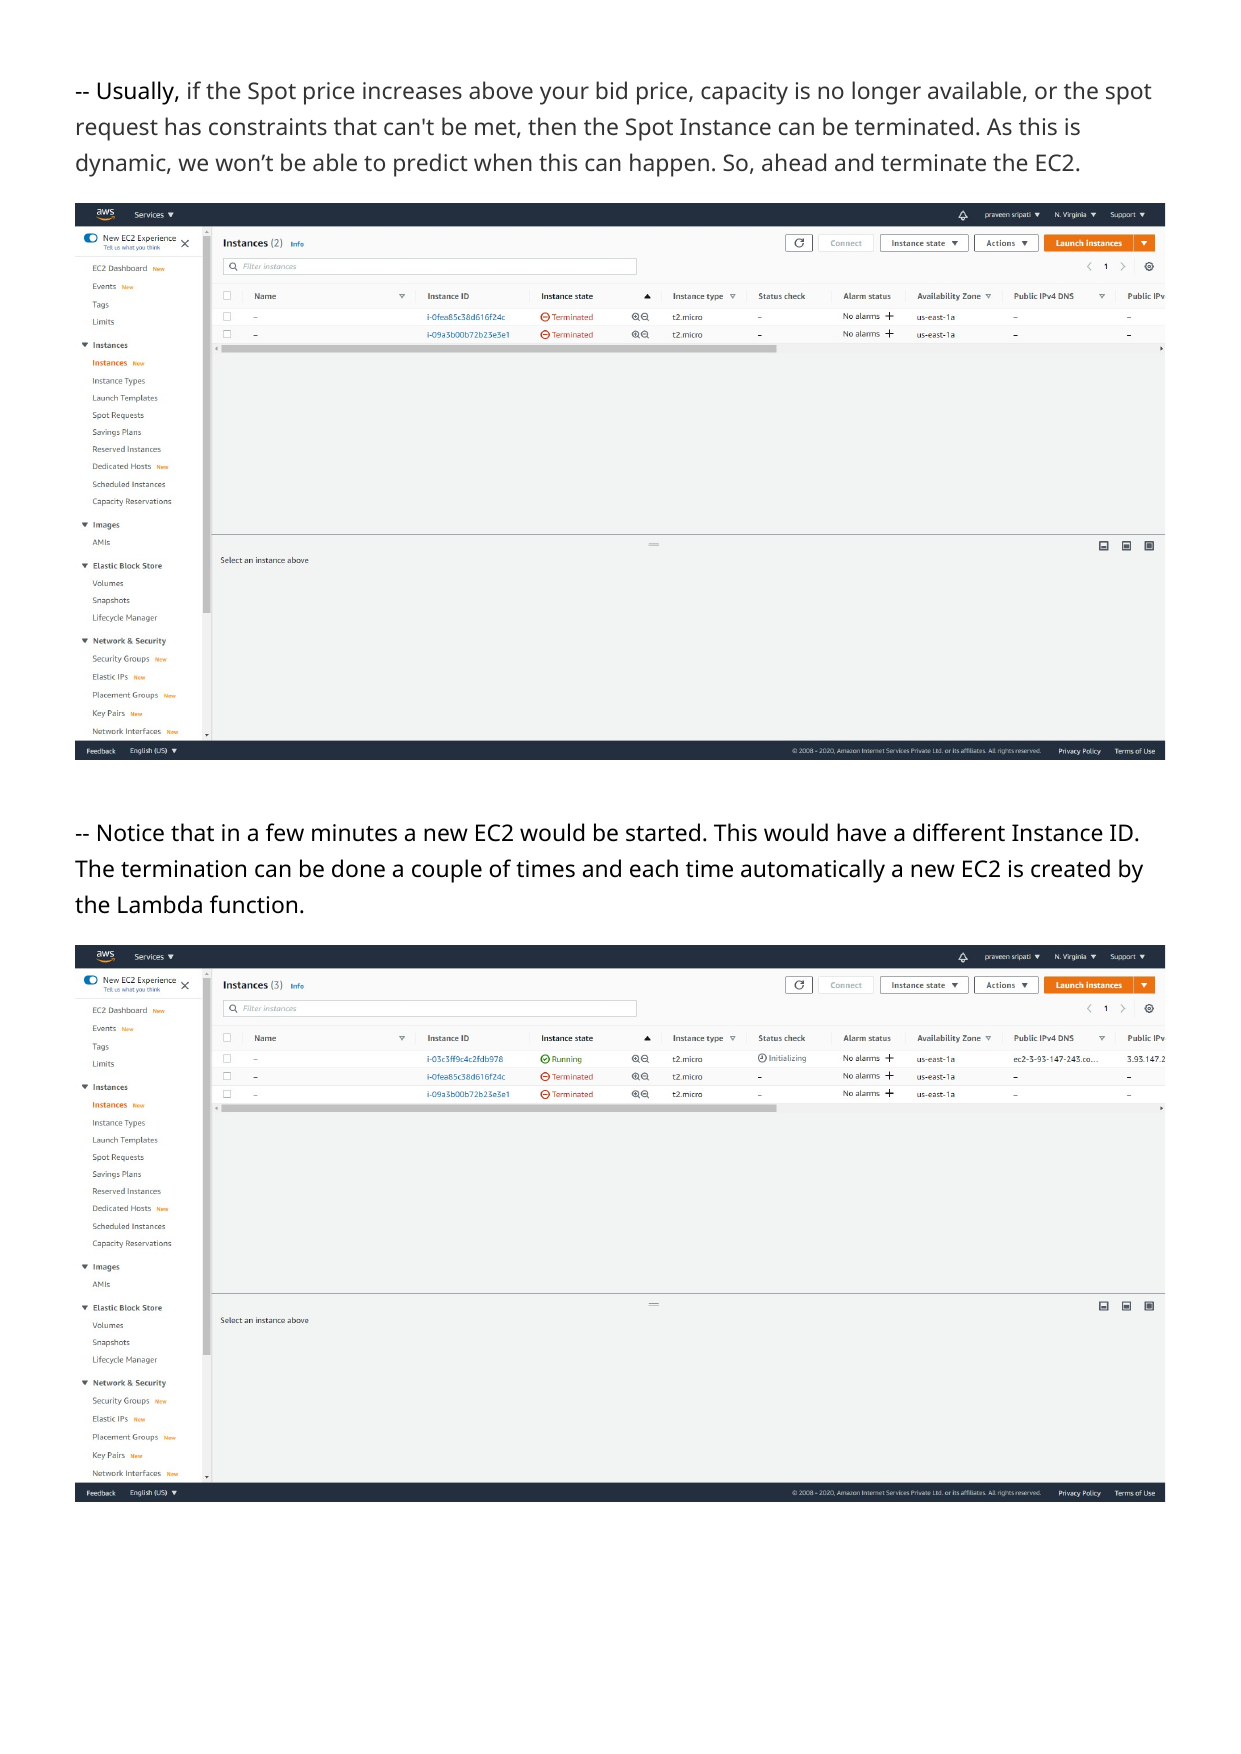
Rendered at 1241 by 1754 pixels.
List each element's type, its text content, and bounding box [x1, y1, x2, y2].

text -- Notice that in a few minutes a new EC2 would be started. This would have a different Instance ID. The termination can be done a couple of times and each time automatically a new EC2 is created by the Lambda function. [75, 817, 1165, 920]
text -- Usually, if the Spot price increases above your bid price, capacity is no longer available, or the spot request has constraints that can't be met, then the Spot Instance can be terminated. As this is dynamic, we won’t be able to predict when this can happen. So, ahead and terminate the EC2. [75, 75, 1165, 178]
picture [75, 203, 1166, 760]
picture [75, 945, 1166, 1502]
